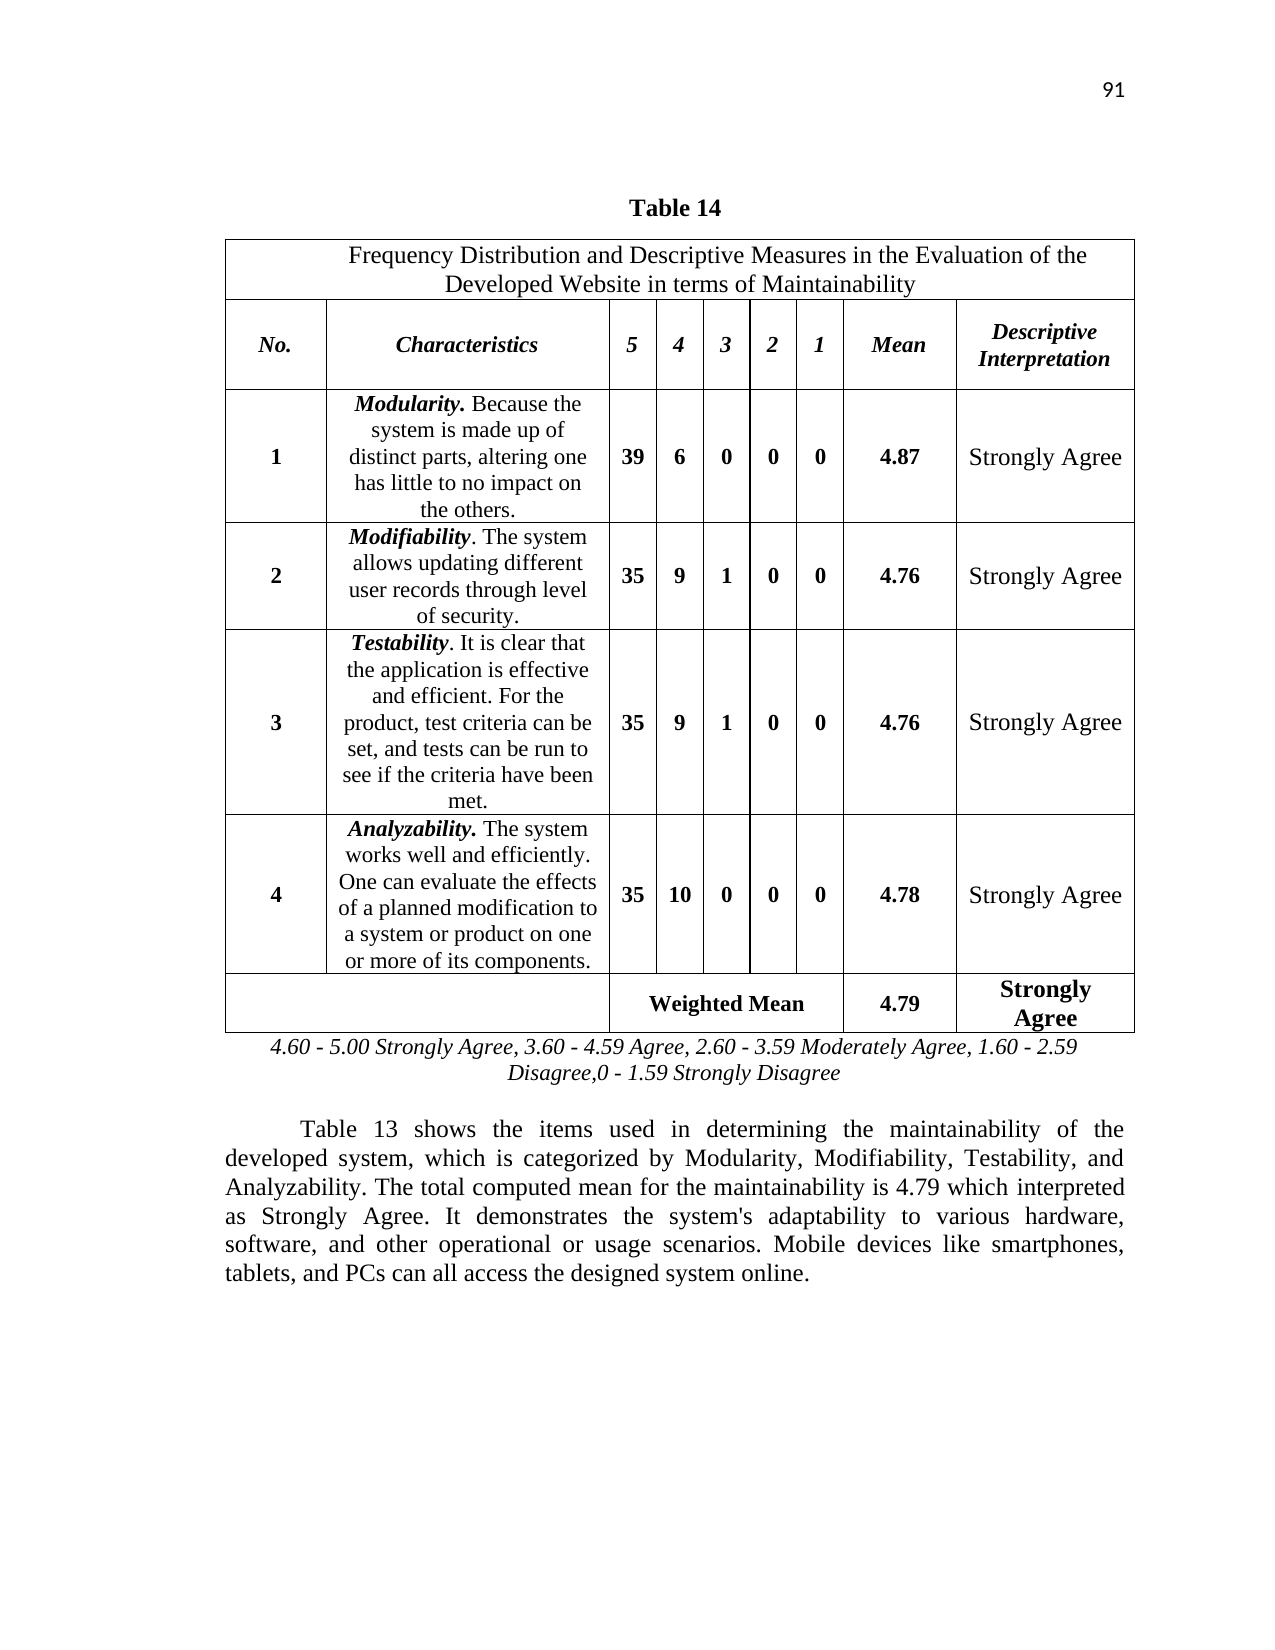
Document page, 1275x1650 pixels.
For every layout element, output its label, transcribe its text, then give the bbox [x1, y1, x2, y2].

table_cell Strongly Agree [957, 523, 1134, 628]
table_cell 1 [704, 523, 749, 628]
table_header Frequency Distribution and Descriptive Measures in the Evaluation of the Developed Website in terms of Maintainability [226, 240, 1134, 299]
table_cell 1 [704, 630, 749, 814]
table_cell [226, 974, 609, 1032]
table_cell 0 [751, 630, 796, 814]
table_cell 4.76 [844, 523, 956, 628]
table_cell Strongly Agree [957, 390, 1134, 522]
table_cell 10 [657, 815, 703, 973]
table_cell 4.78 [844, 815, 956, 973]
text 4.60 - 5.00 Strongly Agree, 3.60 - 4.59 Agree, 2.60 - 3.59 Moderately Agree, 1.60 - 2.59 Disagree,0 - 1.59 Strongly Disagree [225, 1033, 1125, 1085]
table_cell 0 [704, 390, 749, 522]
table_cell 4.79 [844, 974, 956, 1032]
table_cell 4 [226, 815, 326, 973]
table_cell Strongly Agree [957, 974, 1134, 1032]
table_cell 0 [797, 630, 843, 814]
text Table 13 shows the items used in determining the maintainability of the developed system, which is categorized by Modularity, Modifiability, Testability, and Analyzability. The total computed mean for the maintainability is 4.79 which interpreted as Strongly Agree. It demonstrates the system's adaptability to various hardware, software, and other operational or usage scenarios. Mobile devices like smartphones, tablets, and PCs can all access the designed system online. [225, 1114, 1125, 1287]
table_cell 4.76 [844, 630, 956, 814]
table_cell 1 [797, 300, 843, 389]
table_cell 9 [657, 523, 703, 628]
table_cell 35 [610, 630, 656, 814]
table_cell Modifiability. The system allows updating different user records through level of security. [327, 523, 609, 628]
table_cell 3 [226, 630, 326, 814]
table_cell Mean [844, 300, 956, 389]
table_cell 35 [610, 523, 656, 628]
table_cell 0 [751, 390, 796, 522]
table_cell Characteristics [327, 300, 609, 389]
table_cell 0 [751, 523, 796, 628]
table_cell Weighted Mean [610, 974, 843, 1032]
table_cell Strongly Agree [957, 630, 1134, 814]
table_cell 4.87 [844, 390, 956, 522]
table_cell Modularity. Because the system is made up of distinct parts, altering one has little to no impact on the others. [327, 390, 609, 522]
table_cell 5 [610, 300, 656, 389]
table_cell No. [226, 300, 326, 389]
table_cell 6 [657, 390, 703, 522]
table_cell 0 [704, 815, 749, 973]
table_cell 2 [751, 300, 796, 389]
table_cell 0 [797, 815, 843, 973]
table_cell Strongly Agree [957, 815, 1134, 973]
table_cell 39 [610, 390, 656, 522]
table_cell 35 [610, 815, 656, 973]
table_cell 9 [657, 630, 703, 814]
table_cell 0 [797, 390, 843, 522]
table_cell Analyzability. The system works well and efficiently. One can evaluate the effects of a planned modification to a system or product on one or more of its components. [327, 815, 609, 973]
table_cell 3 [704, 300, 749, 389]
table_cell Descriptive Interpretation [957, 300, 1134, 389]
table_cell 4 [657, 300, 703, 389]
table_cell Testability. It is clear that the application is effective and efficient. For the product, test criteria can be set, and tests can be run to see if the criteria have been met. [327, 630, 609, 814]
text Table 14 [225, 193, 1125, 222]
table_cell 2 [226, 523, 326, 628]
table_cell 0 [797, 523, 843, 628]
table_cell 0 [751, 815, 796, 973]
table_cell 1 [226, 390, 326, 522]
